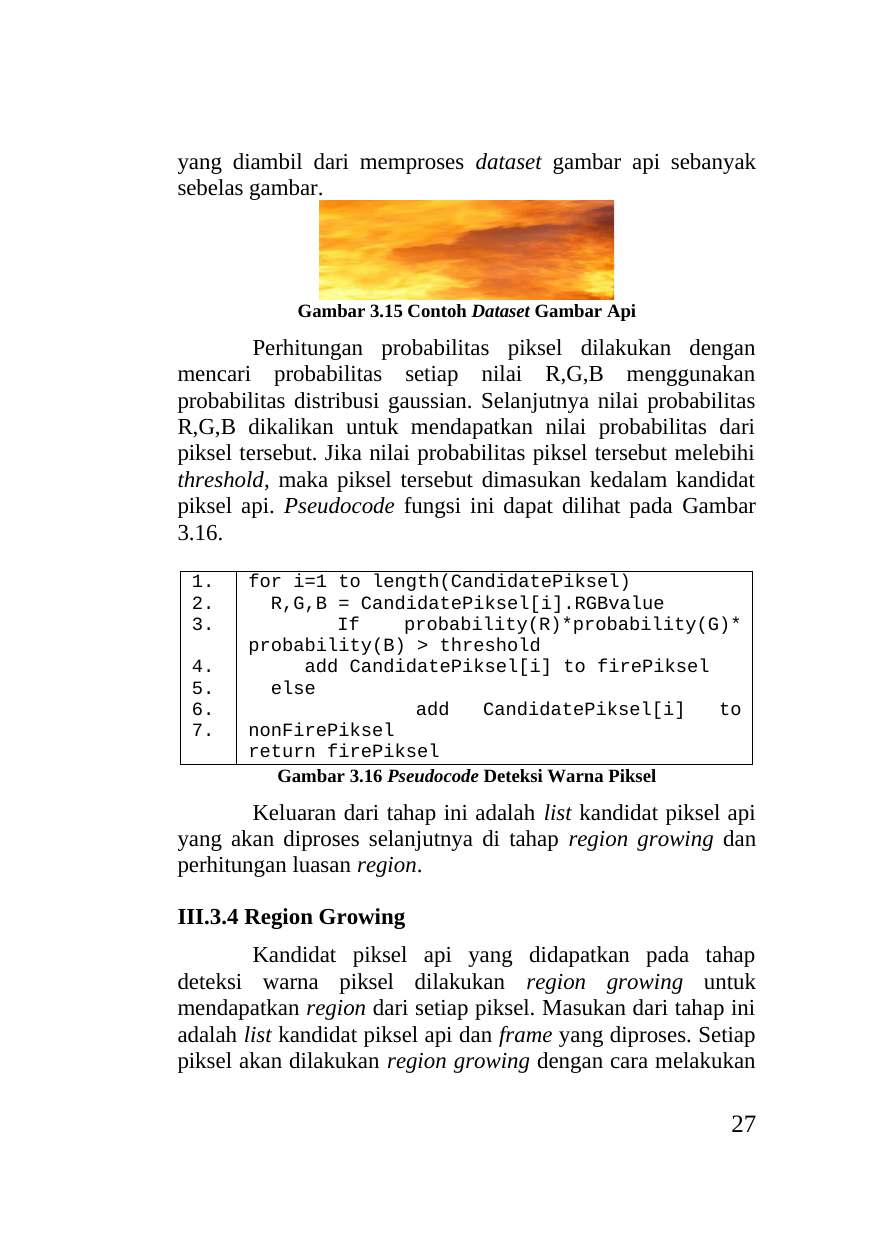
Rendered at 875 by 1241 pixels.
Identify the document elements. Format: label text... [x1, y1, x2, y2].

picture [319, 200, 615, 300]
subtitle Region Growing [177, 903, 756, 929]
table_header for i=1 to length(CandidatePiksel) R,G,B = CandidatePiksel[i].RGBvalue If probability(R)*probability(G)* probability(B) > threshold add CandidatePiksel[i] to firePiksel else add CandidatePiksel[i] to nonFirePiksel return firePiksel [237, 572, 752, 763]
text Keluaran dari tahap ini adalah list kandidat piksel api yang akan diproses selanjutnya di tahap region growing dan perhitungan luasan region. [177, 799, 756, 878]
table_header 1. 2. 3. 4. 5. 6. 7. [181, 572, 236, 763]
